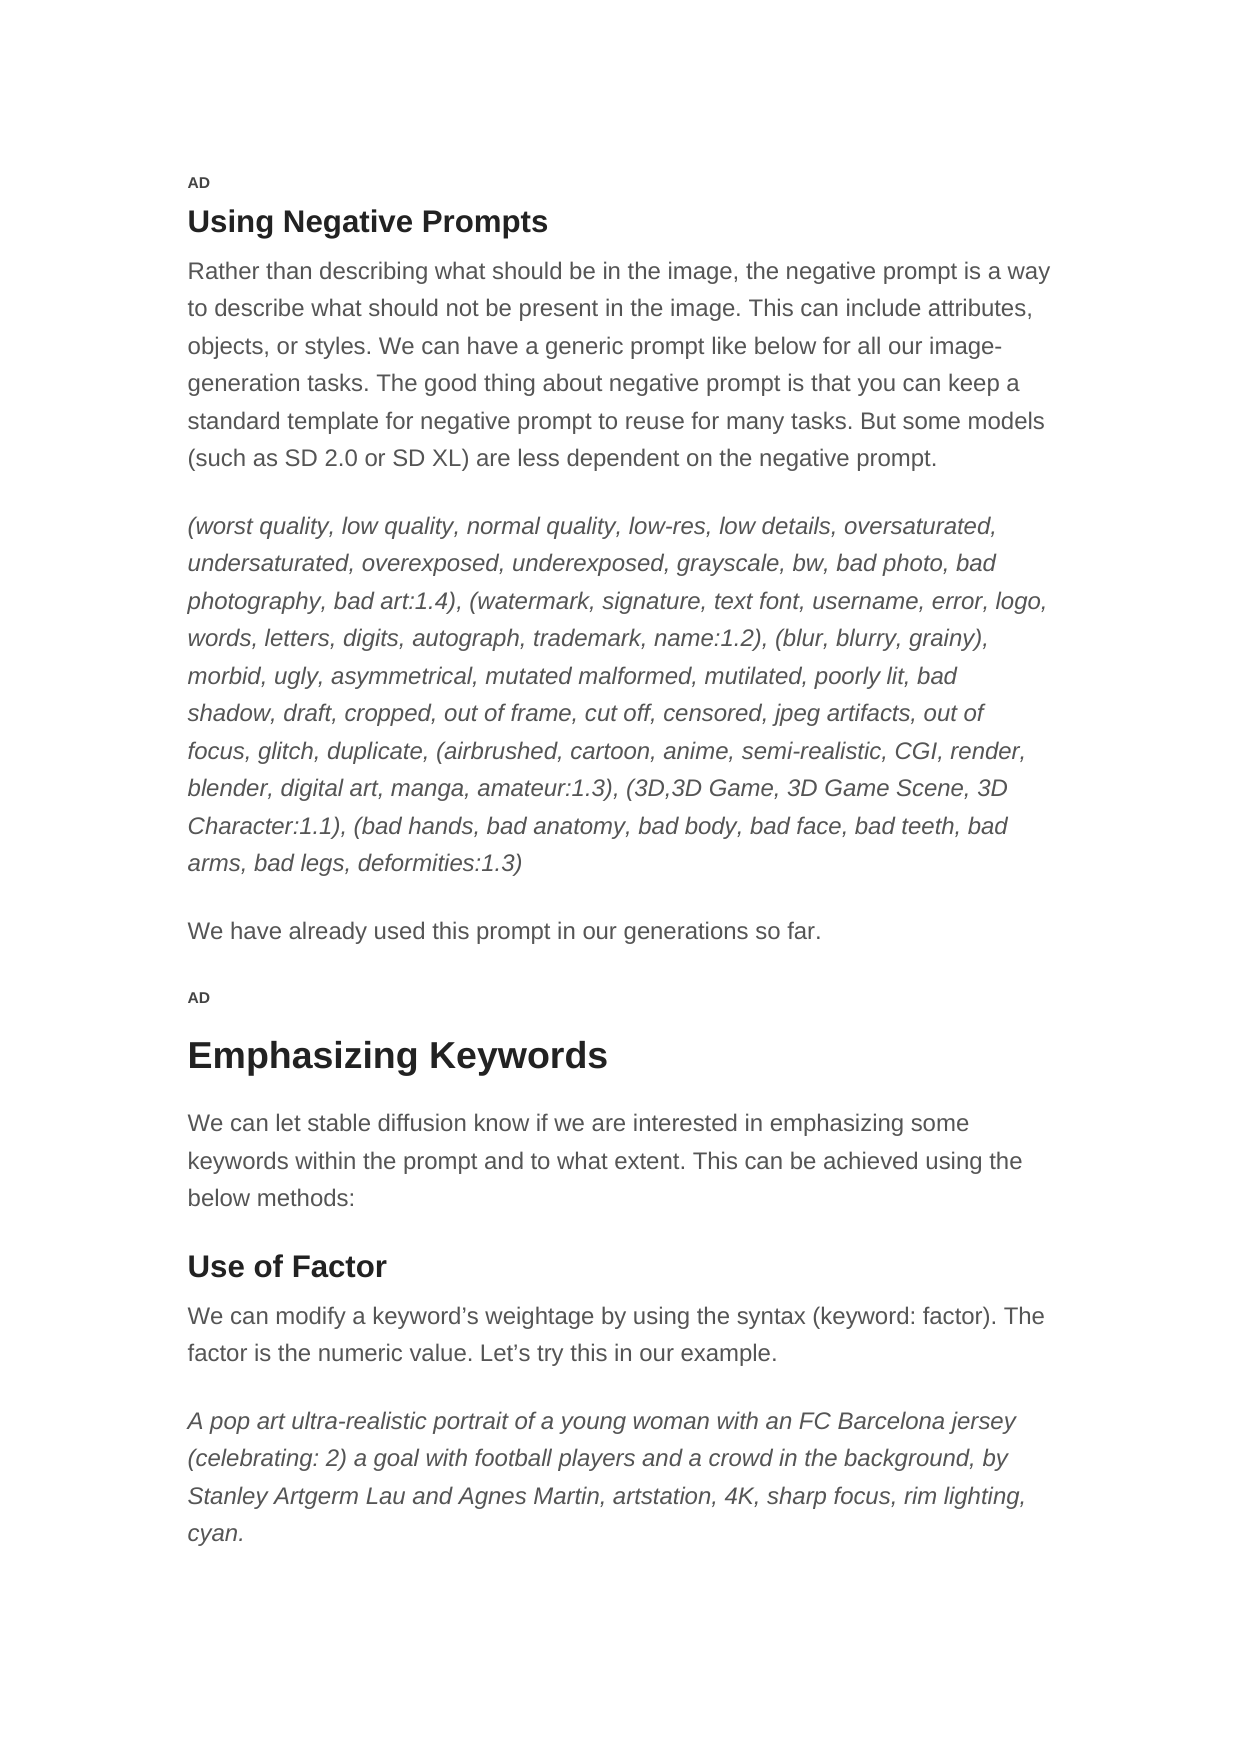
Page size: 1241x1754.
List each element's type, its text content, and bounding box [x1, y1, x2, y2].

text Emphasizing Keywords [187, 1017, 1053, 1092]
text A pop art ultra-realistic portrait of a young woman with an FC Barcelona jersey (celebrating: 2) a goal with football players and a crowd in the background, by Stanley Artgerm Lau and Agnes Martin, artstation, 4K, sharp focus, rim lighting, cyan. [187, 1402, 1053, 1552]
text Using Negative Prompts [187, 202, 1053, 239]
text AD [187, 164, 1053, 202]
text We have already used this prompt in our generations so far. [187, 912, 1053, 949]
text AD [187, 979, 1053, 1017]
text Rather than describing what should be in the image, the negative prompt is a way to describe what should not be present in the image. This can include attributes, objects, or styles. We can have a generic prompt like below for all our image-generation tasks. The good thing about negative prompt is that you can keep a standard template for negative prompt to reuse for many tasks. But some models (such as SD 2.0 or SD XL) are less dependent on the negative prompt. [187, 252, 1053, 477]
text Use of Factor [187, 1247, 1053, 1284]
text We can let stable diffusion know if we are interested in emphasizing some keywords within the prompt and to what extent. This can be achieved using the below methods: [187, 1104, 1053, 1217]
text (worst quality, low quality, normal quality, low-res, low details, oversaturated, undersaturated, overexposed, underexposed, grayscale, bw, bad photo, bad photography, bad art:1.4), (watermark, signature, text font, username, error, logo, words, letters, digits, autograph, trademark, name:1.2), (blur, blurry, grainy), morbid, ugly, asymmetrical, mutated malformed, mutilated, poorly lit, bad shadow, draft, cropped, out of frame, cut off, censored, jpeg artifacts, out of focus, glitch, duplicate, (airbrushed, cartoon, anime, semi-realistic, CGI, render, blender, digital art, manga, amateur:1.3), (3D,3D Game, 3D Game Scene, 3D Character:1.1), (bad hands, bad anatomy, bad body, bad face, bad teeth, bad arms, bad legs, deformities:1.3) [187, 507, 1053, 882]
text We can modify a keyword’s weightage by using the syntax (keyword: factor). The factor is the numeric value. Let’s try this in our example. [187, 1297, 1053, 1372]
